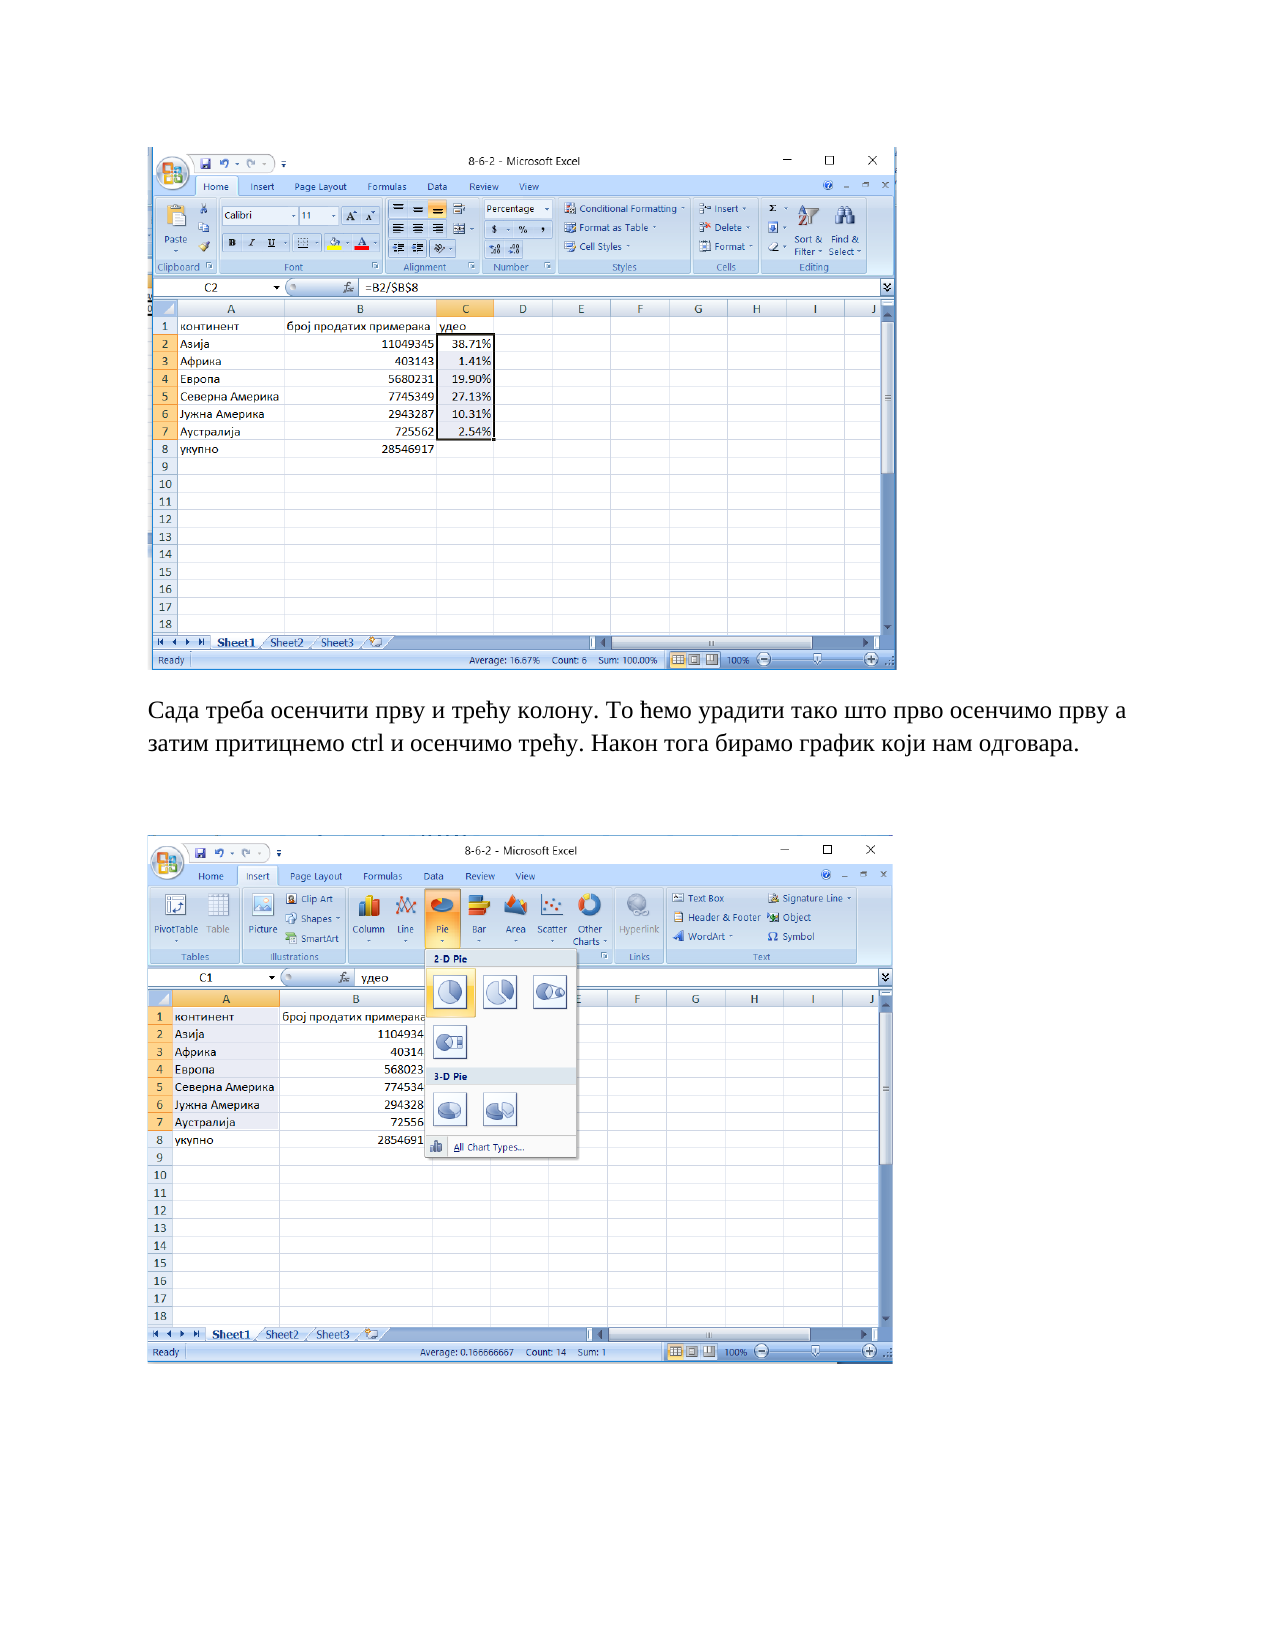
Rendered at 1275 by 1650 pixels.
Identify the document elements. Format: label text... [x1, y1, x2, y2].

picture [147, 835, 893, 1364]
text Сада треба осенчити прву и трећу колону. То ћемо урадити тако што прво осенчимо прву а затим притицнемо ctrl и осенчимо трећу. Након тога бирамо график који нам одговара. [148, 695, 1127, 757]
picture [147, 147, 897, 670]
